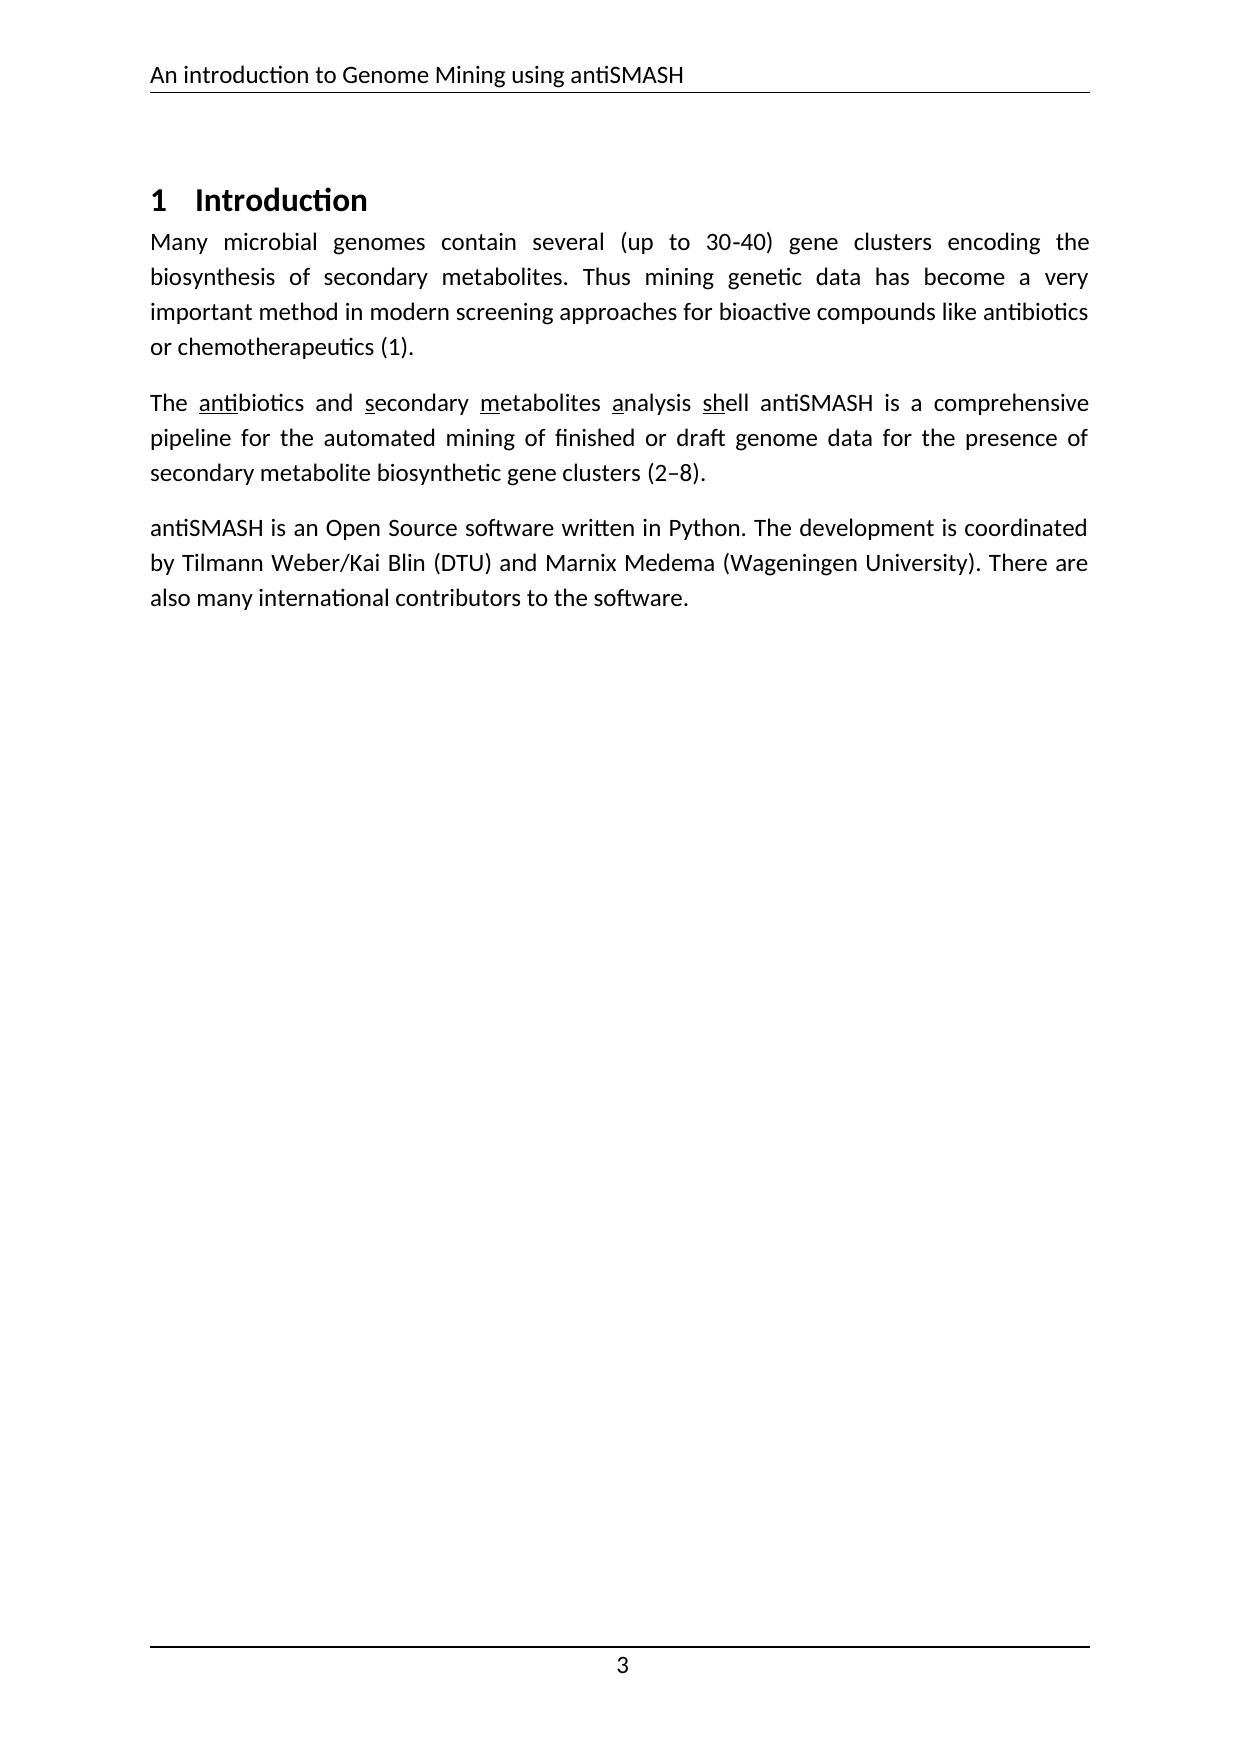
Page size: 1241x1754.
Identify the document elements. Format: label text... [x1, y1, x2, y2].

text The antibiotics and secondary metabolites analysis shell antiSMASH is a comprehensive pipeline for the automated mining of finished or draft genome data for the presence of secondary metabolite biosynthetic gene clusters (2–8). [150, 387, 1090, 487]
subtitle Introduction [150, 179, 1090, 219]
text Many microbial genomes contain several (up to 30‐40) gene clusters encoding the biosynthesis of secondary metabolites. Thus mining genetic data has become a very important method in modern screening approaches for bioactive compounds like antibiotics or chemotherapeutics (1). [150, 225, 1090, 361]
text antiSMASH is an Open Source software written in Python. The development is coordinated by Tilmann Weber/Kai Blin (DTU) and Marnix Medema (Wageningen University). There are also many international contributors to the software. [150, 513, 1090, 613]
